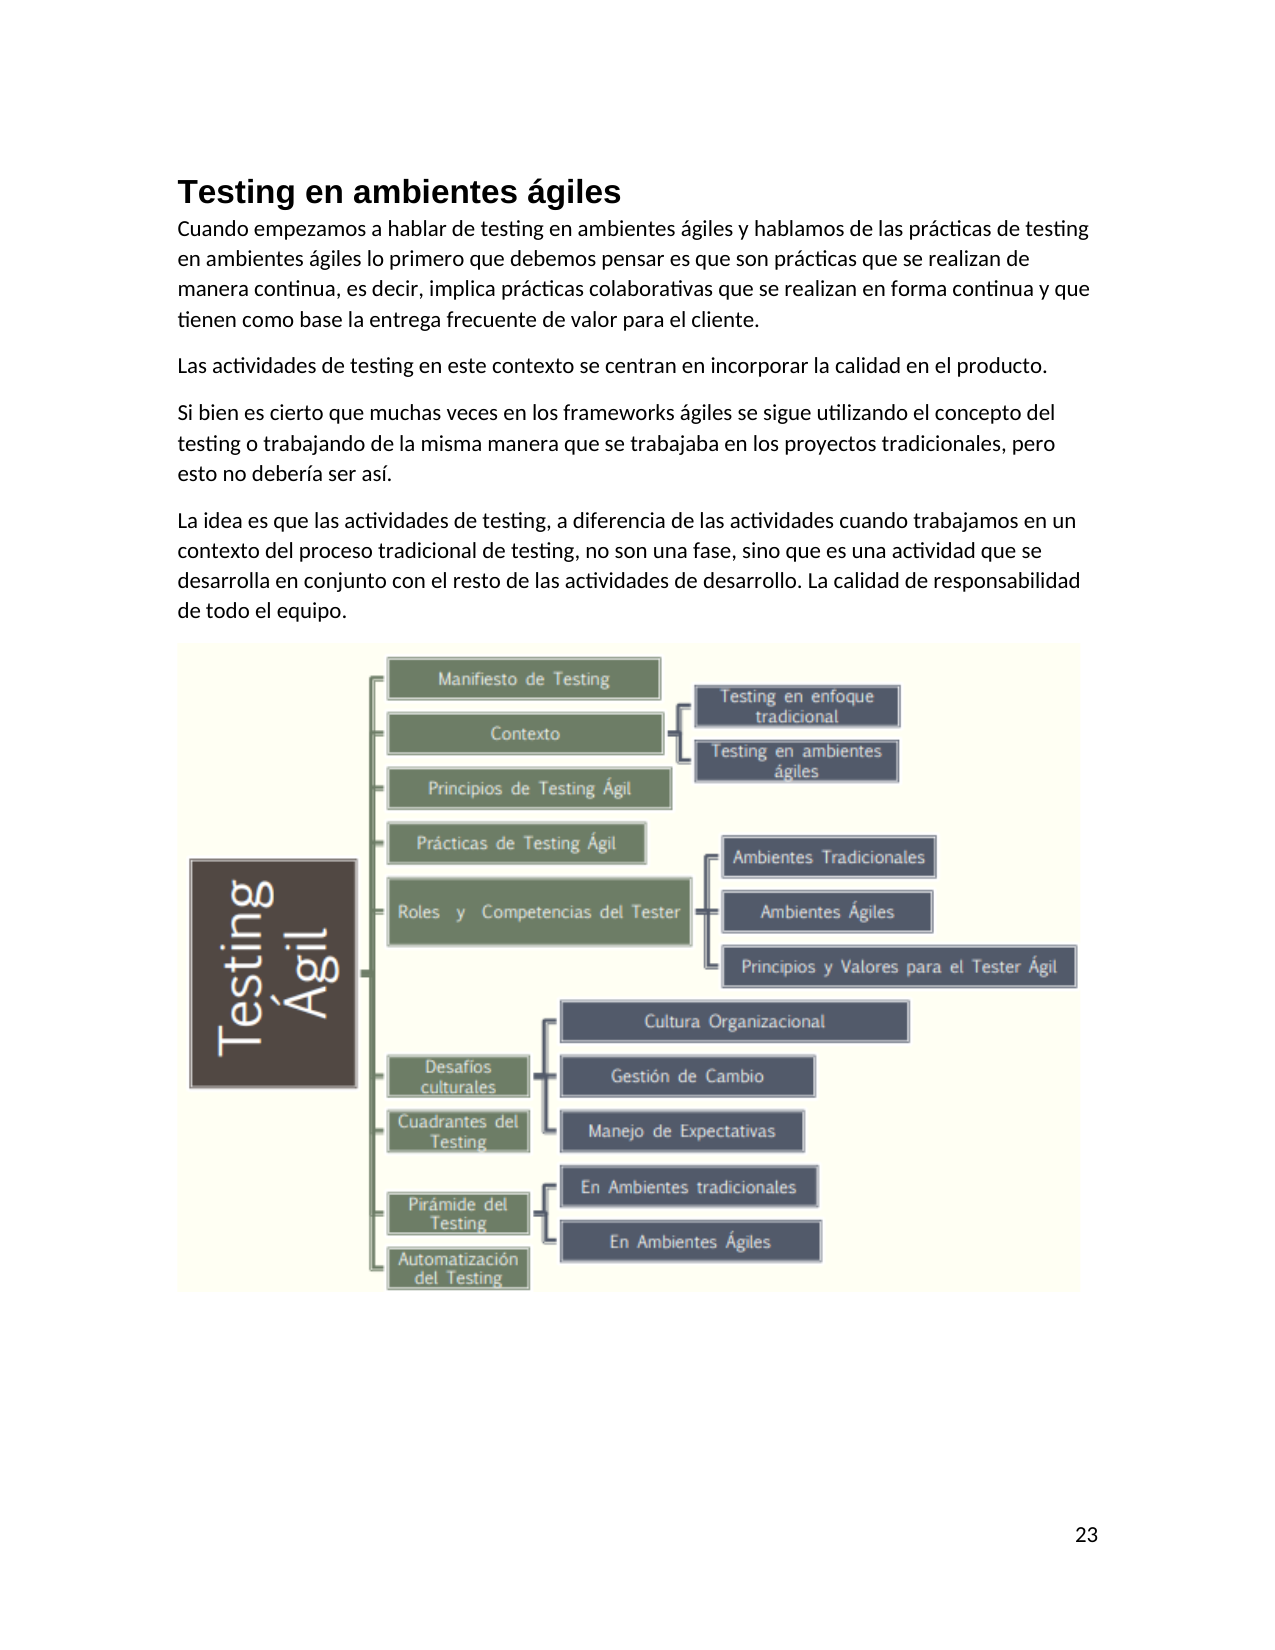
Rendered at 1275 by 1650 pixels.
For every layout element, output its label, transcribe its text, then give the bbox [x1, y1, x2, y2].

subtitle Testing en ambientes ágiles [177, 173, 1098, 211]
picture [177, 643, 1081, 1292]
text Si bien es cierto que muchas veces en los frameworks ágiles se sigue utilizando el concepto del testing o trabajando de la misma manera que se trabajaba en los proyectos tradicionales, pero esto no debería ser así. [177, 398, 1098, 487]
text La idea es que las actividades de testing, a diferencia de las actividades cuando trabajamos en un contexto del proceso tradicional de testing, no son una fase, sino que es una actividad que se desarrolla en conjunto con el resto de las actividades de desarrollo. La calidad de responsabilidad de todo el equipo. [177, 506, 1098, 624]
text Las actividades de testing en este contexto se centran en incorporar la calidad en el producto. [177, 352, 1098, 379]
text Cuando empezamos a hablar de testing en ambientes ágiles y hablamos de las prácticas de testing en ambientes ágiles lo primero que debemos pensar es que son prácticas que se realizan de manera continua, es decir, implica prácticas colaborativas que se realizan en forma continua y que tienen como base la entrega frecuente de valor para el cliente. [177, 214, 1098, 333]
